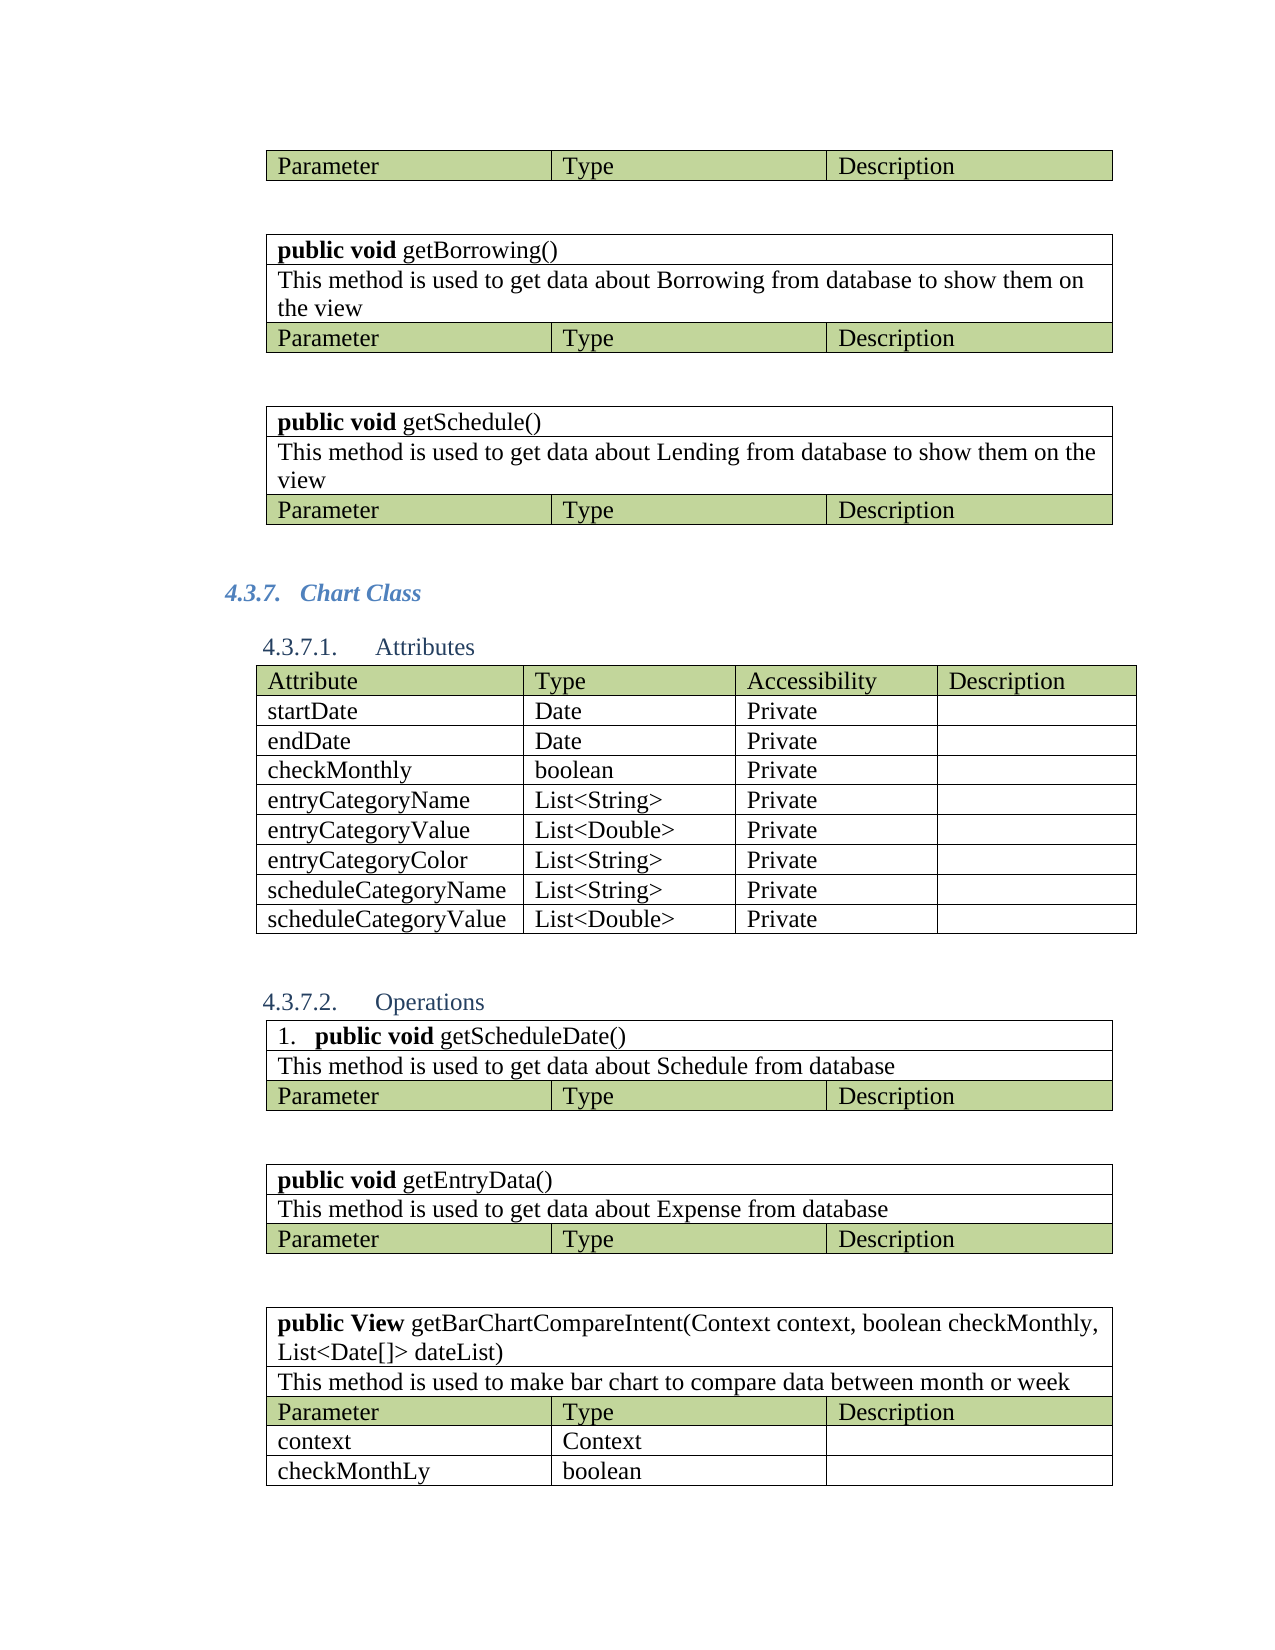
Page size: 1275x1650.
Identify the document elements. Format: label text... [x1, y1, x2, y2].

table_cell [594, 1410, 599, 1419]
table_cell startDate [257, 696, 523, 725]
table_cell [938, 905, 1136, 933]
table_cell Date [524, 726, 735, 754]
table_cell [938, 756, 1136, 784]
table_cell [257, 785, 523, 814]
table_cell This method is used to get data about Lending from database to show them on the view [267, 437, 1112, 494]
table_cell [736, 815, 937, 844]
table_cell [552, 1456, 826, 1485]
table_header Accessibility [736, 666, 937, 695]
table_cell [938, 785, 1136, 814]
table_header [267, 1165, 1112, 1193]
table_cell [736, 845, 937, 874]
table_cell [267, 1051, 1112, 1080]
table_cell [938, 696, 1136, 725]
table_cell This method is used to get data about Borrowing from database to show them on the view [267, 265, 1112, 322]
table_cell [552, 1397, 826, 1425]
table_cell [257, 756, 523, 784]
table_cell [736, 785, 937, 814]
table_header Attribute [257, 666, 523, 695]
table_cell Parameter [267, 495, 551, 524]
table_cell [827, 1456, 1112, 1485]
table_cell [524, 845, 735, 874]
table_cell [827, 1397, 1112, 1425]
table_header public void getSchedule() [267, 407, 1112, 436]
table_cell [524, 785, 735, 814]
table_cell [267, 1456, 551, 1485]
subtitle Attributes [262, 632, 1125, 661]
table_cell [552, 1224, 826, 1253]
table_cell Description [827, 323, 1112, 352]
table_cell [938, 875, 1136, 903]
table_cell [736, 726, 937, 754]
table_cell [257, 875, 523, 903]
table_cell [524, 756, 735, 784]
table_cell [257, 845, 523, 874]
subtitle Operations [262, 987, 1125, 1016]
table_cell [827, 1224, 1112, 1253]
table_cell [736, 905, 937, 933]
table_cell Type [552, 323, 826, 352]
table_header public void getBorrowing() [267, 235, 1112, 264]
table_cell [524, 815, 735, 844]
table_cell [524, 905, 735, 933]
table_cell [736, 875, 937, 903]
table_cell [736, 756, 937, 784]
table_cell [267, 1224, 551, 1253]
subtitle Chart Class [225, 578, 1125, 607]
table_cell endDate [257, 726, 523, 754]
table_cell Type [552, 151, 826, 180]
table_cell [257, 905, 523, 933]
table_header Description [938, 666, 1136, 695]
table_cell Parameter [267, 323, 551, 352]
table_cell Description [827, 151, 1112, 180]
table_cell Date [524, 696, 735, 725]
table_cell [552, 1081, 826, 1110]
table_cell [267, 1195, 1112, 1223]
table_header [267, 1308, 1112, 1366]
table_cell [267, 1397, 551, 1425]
table_cell Description [827, 495, 1112, 524]
table_cell Private [736, 696, 937, 725]
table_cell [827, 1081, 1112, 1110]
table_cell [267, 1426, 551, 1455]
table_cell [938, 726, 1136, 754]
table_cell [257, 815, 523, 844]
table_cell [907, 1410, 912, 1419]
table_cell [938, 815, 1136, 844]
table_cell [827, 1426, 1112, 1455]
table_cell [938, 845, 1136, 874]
table_cell Parameter [267, 151, 551, 180]
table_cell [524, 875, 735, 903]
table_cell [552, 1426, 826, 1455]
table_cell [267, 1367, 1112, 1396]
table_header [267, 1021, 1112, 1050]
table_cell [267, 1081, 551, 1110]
table_cell Type [552, 495, 826, 524]
table_header Type [524, 666, 735, 695]
